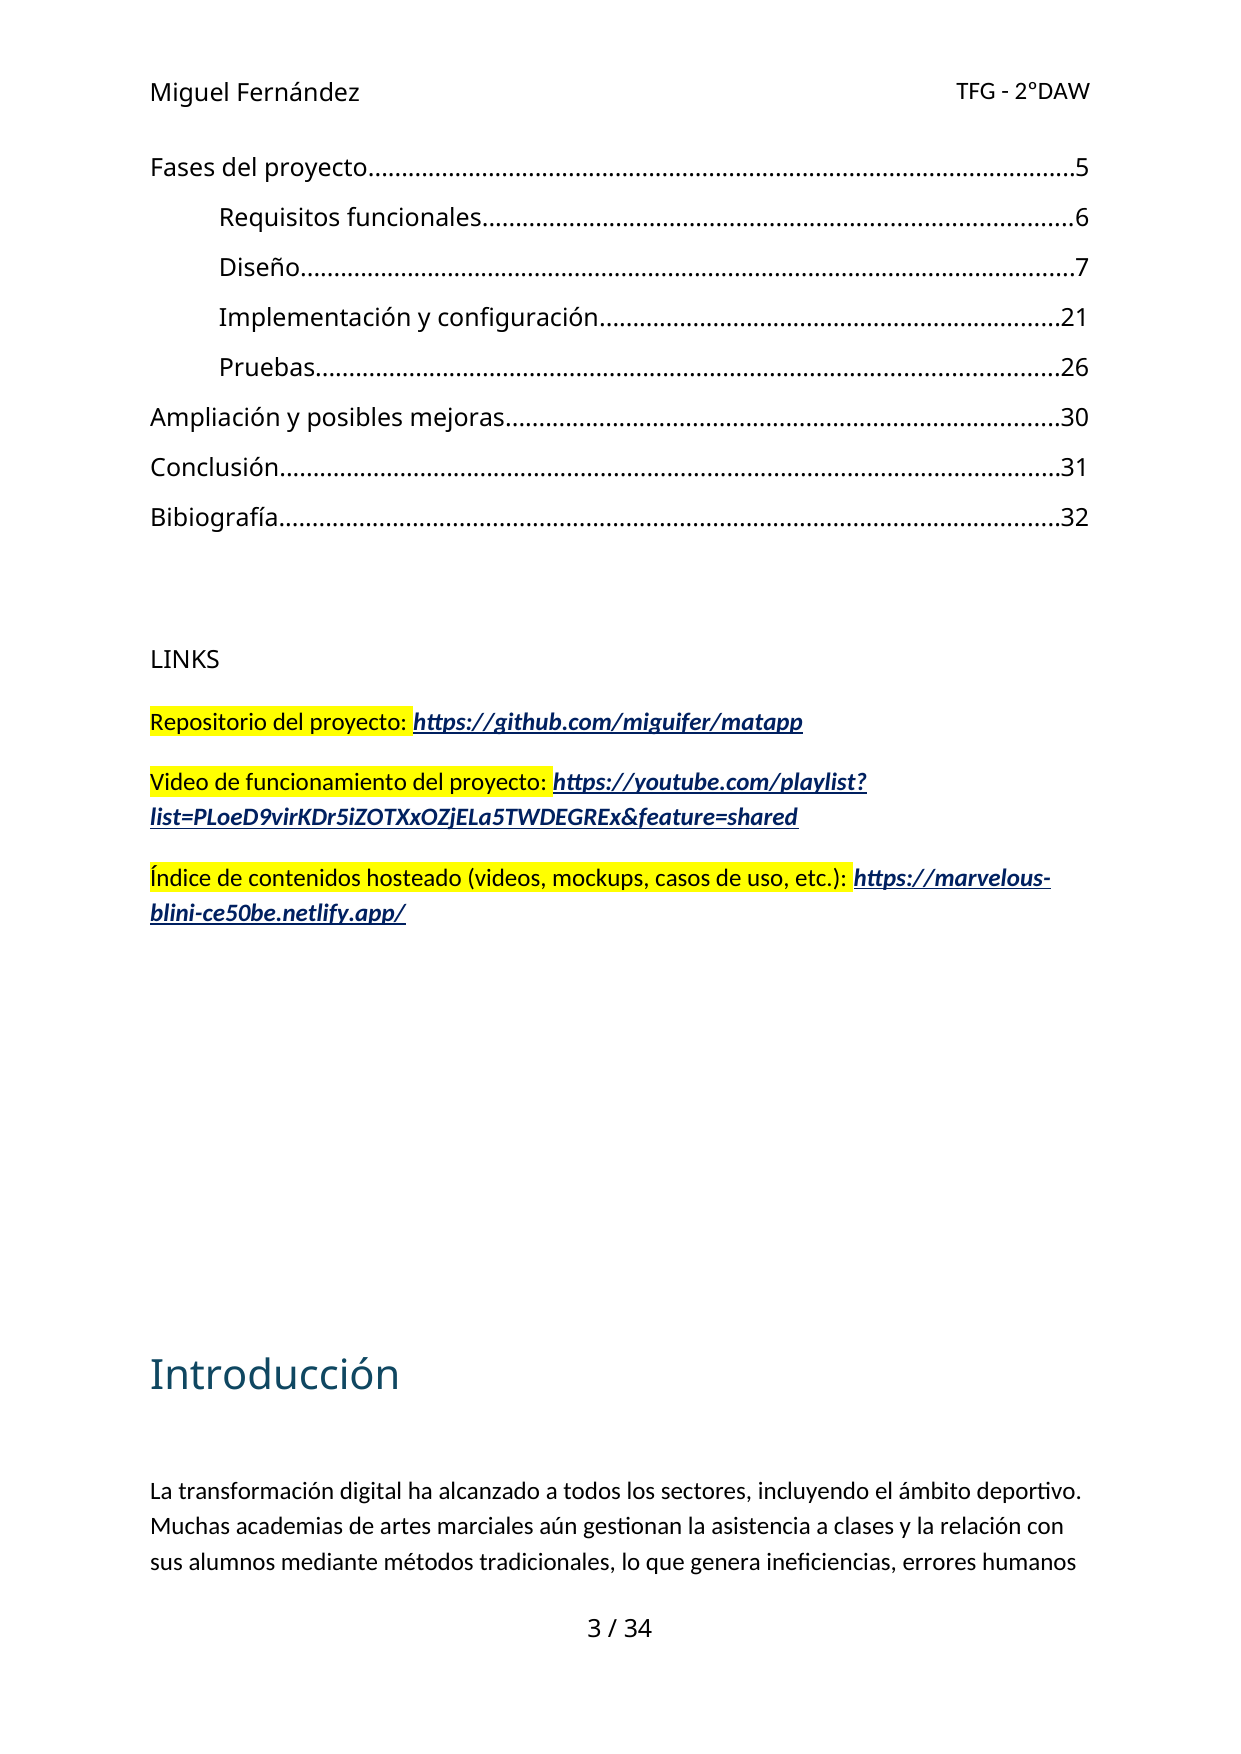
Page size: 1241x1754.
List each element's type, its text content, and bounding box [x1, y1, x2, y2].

text LINKS [150, 641, 1090, 675]
text Índice de contenidos hosteado (videos, mockups, casos de uso, etc.): https://marvelous-blini-ce50be.netlify.app/ [150, 862, 1090, 928]
text Video de funcionamiento del proyecto: https://youtube.com/playlist?list=PLoeD9virKDr5iZOTXxOZjELa5TWDEGREx&feature=shared [150, 766, 1090, 832]
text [150, 1475, 1090, 1576]
subtitle Introducción [150, 1345, 1090, 1402]
text Repositorio del proyecto: https://github.com/miguifer/matapp [413, 706, 1090, 736]
